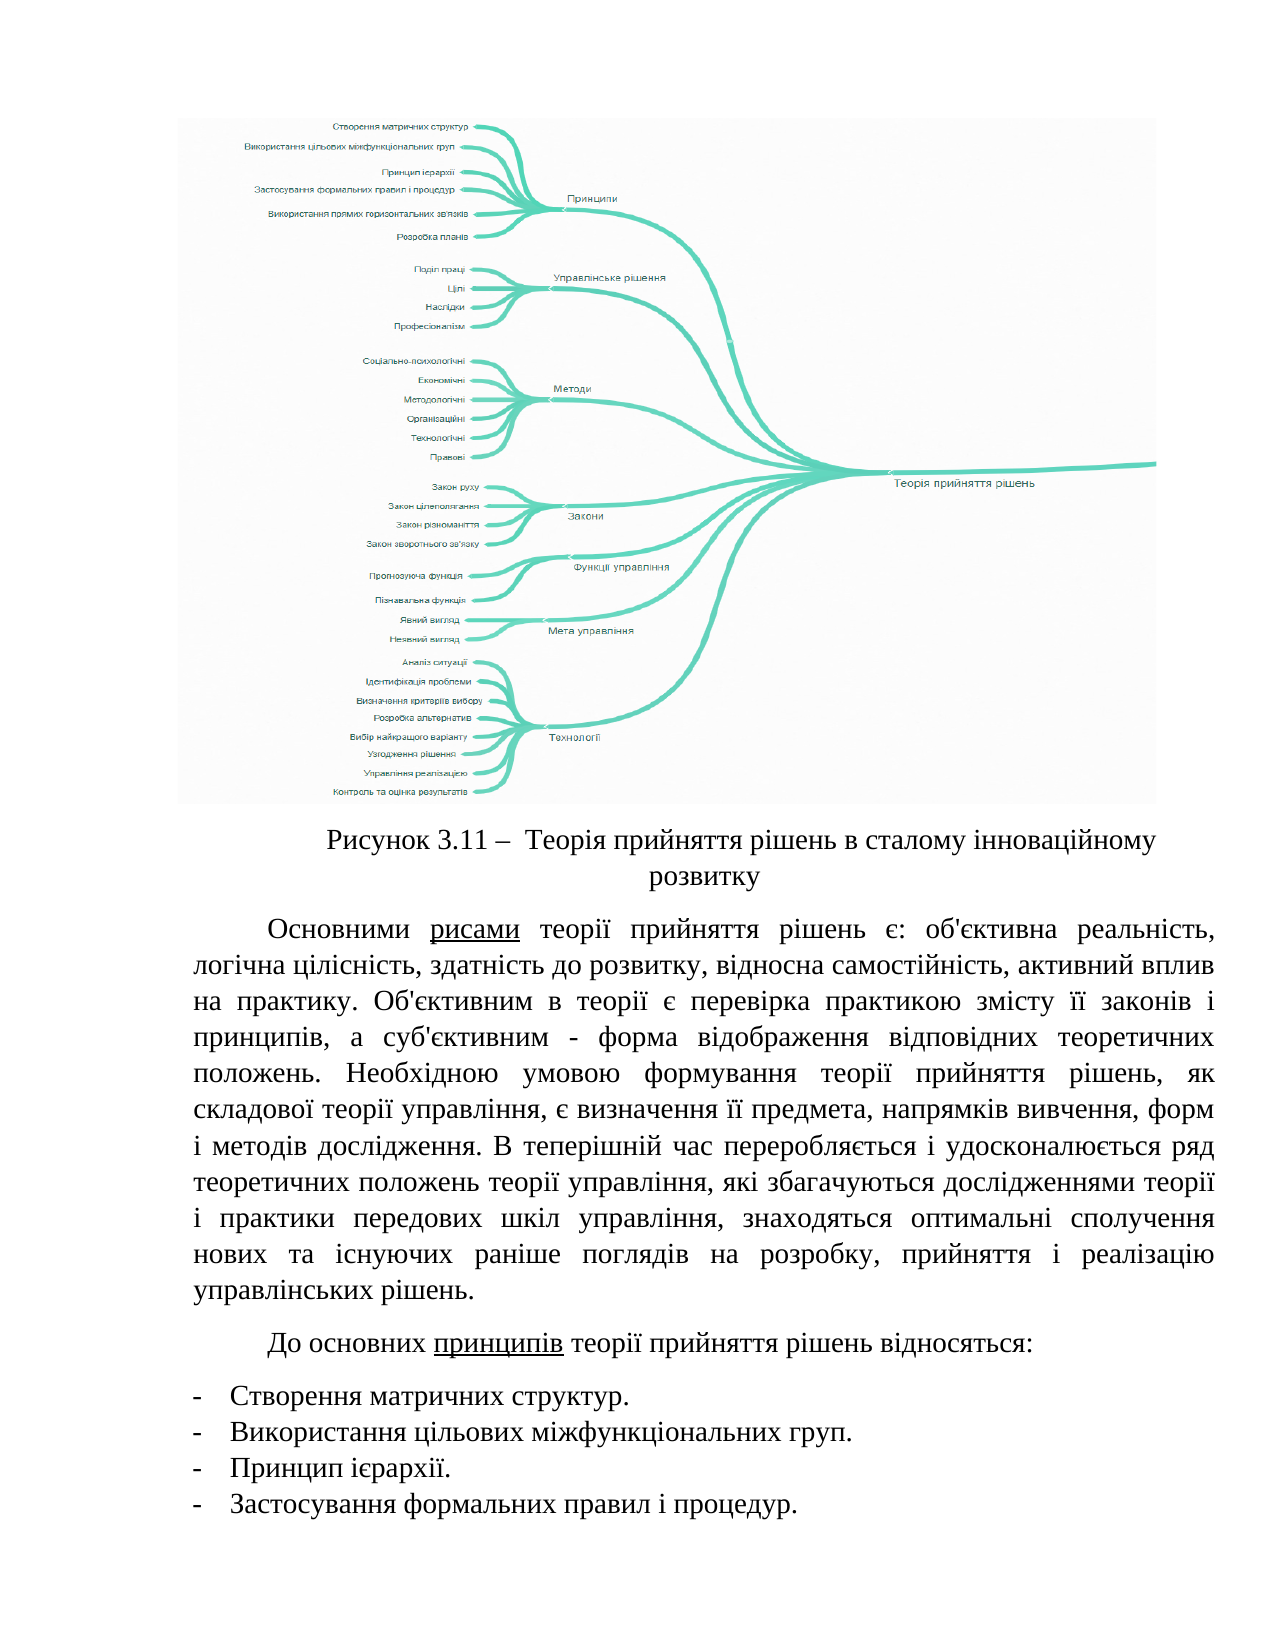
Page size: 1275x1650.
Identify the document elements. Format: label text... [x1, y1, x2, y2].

text До основних принципів теорії прийняття рішень відносяться: [193, 1325, 1216, 1359]
list Використання цільових міжфункціональних груп. [192, 1414, 1216, 1448]
list Принцип ієрархії. [192, 1450, 1216, 1484]
picture [177, 118, 1157, 804]
text Рисунок 3.11 – Теорія прийняття рішень в сталому інноваційному розвитку [193, 822, 1216, 892]
list Створення матричних структур. [192, 1378, 1216, 1412]
text Основними рисами теорії прийняття рішень є: об'єктивна реальність, логічна цілісність, здатність до розвитку, відносна самостійність, активний вплив на практику. Об'єктивним в теорії є перевірка практикою змісту її законів і принципів, а суб'єктивним - форма відображення відповідних теоретичних положень. Необхідною умовою формування теорії прийняття рішень, як складової теорії управління, є визначення її предмета, напрямків вивчення, форм і методів дослідження. В теперішній час переробляється і удосконалюється ряд теоретичних положень теорії управління, які збагачуються дослідженнями теорії і практики передових шкіл управління, знаходяться оптимальні сполучення нових та існуючих раніше поглядів на розробку, прийняття і реалізацію управлінських рішень. [193, 911, 1216, 1306]
list Застосування формальних правил і процедур. [192, 1486, 1216, 1520]
